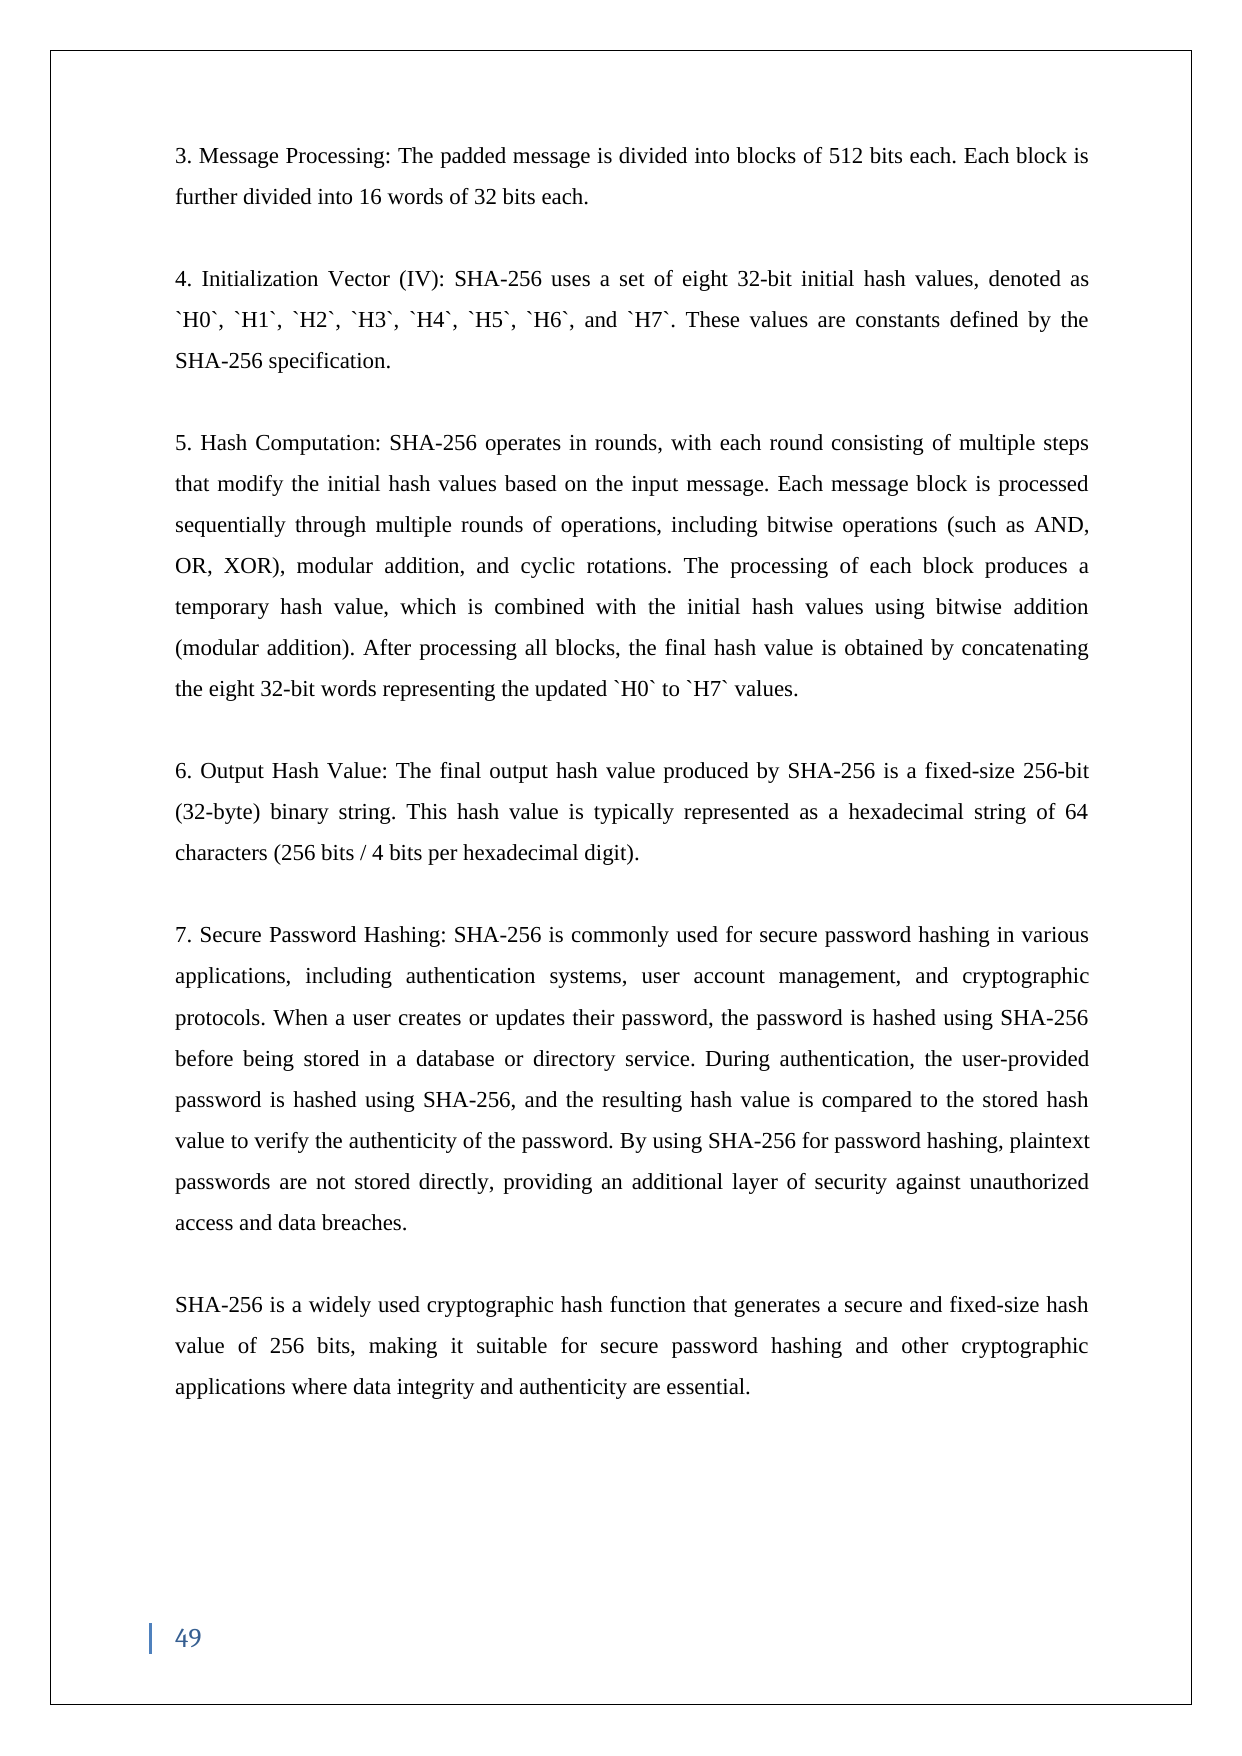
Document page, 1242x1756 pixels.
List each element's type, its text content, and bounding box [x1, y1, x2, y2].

text 7. Secure Password Hashing: SHA-256 is commonly used for secure password hashing in various applications, including authentication systems, user account management, and cryptographic protocols. When a user creates or updates their password, the password is hashed using SHA-256 before being stored in a database or directory service. During authentication, the user-provided password is hashed using SHA-256, and the resulting hash value is compared to the stored hash value to verify the authenticity of the password. By using SHA-256 for password hashing, plaintext passwords are not stored directly, providing an additional layer of security against unauthorized access and data breaches. [175, 921, 1091, 1235]
text 6. Output Hash Value: The final output hash value produced by SHA-256 is a fixed-size 256-bit (32-byte) binary string. This hash value is typically represented as a hexadecimal string of 64 characters (256 bits / 4 bits per hexadecimal digit). [175, 757, 1091, 866]
text SHA-256 is a widely used cryptographic hash function that generates a secure and fixed-size hash value of 256 bits, making it suitable for secure password hashing and other cryptographic applications where data integrity and authenticity are essential. [175, 1291, 1091, 1399]
text 3. Message Processing: The padded message is divided into blocks of 512 bits each. Each block is further divided into 16 words of 32 bits each. [175, 142, 1091, 209]
text 4. Initialization Vector (IV): SHA-256 uses a set of eight 32-bit initial hash values, denoted as `H0`, `H1`, `H2`, `H3`, `H4`, `H5`, `H6`, and `H7`. These values are constants defined by the SHA-256 specification. [175, 265, 1091, 373]
text 5. Hash Computation: SHA-256 operates in rounds, with each round consisting of multiple steps that modify the initial hash values based on the input message. Each message block is processed sequentially through multiple rounds of operations, including bitwise operations (such as AND, OR, XOR), modular addition, and cyclic rotations. The processing of each block produces a temporary hash value, which is combined with the initial hash values using bitwise addition (modular addition). After processing all blocks, the final hash value is obtained by concatenating the eight 32-bit words representing the updated `H0` to `H7` values. [175, 429, 1091, 702]
